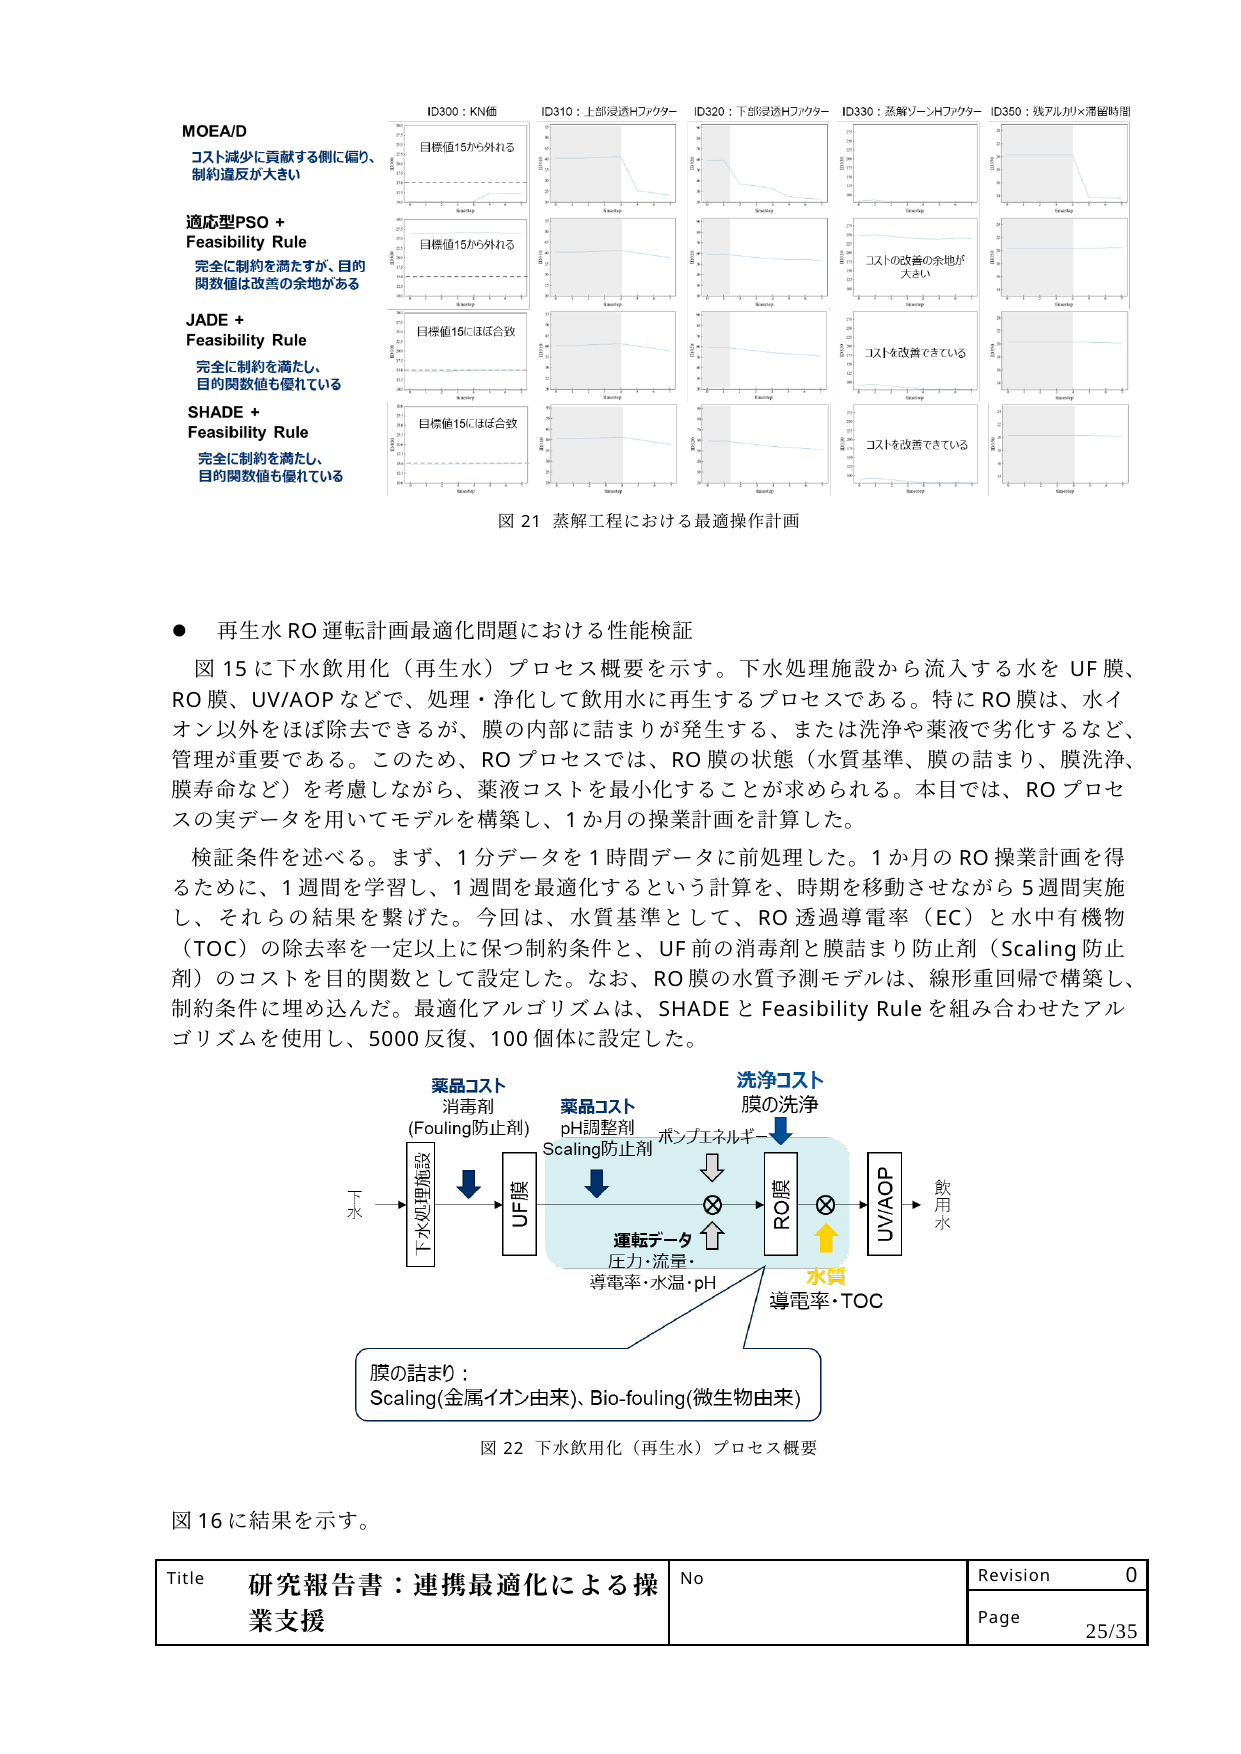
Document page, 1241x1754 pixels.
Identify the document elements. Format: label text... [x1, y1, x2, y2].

picture [334, 1060, 963, 1422]
text 図16に結果を示す。 [171, 1504, 1126, 1534]
text 検証条件を述べる。まず、1分データを1時間データに前処理した。1か月のRO操業計画を得るために、1週間を学習し、1週間を最適化するという計算を、時期を移動させながら5週間実施し、それらの結果を繋げた。今回は、水質基準として、RO透過導電率（EC）と水中有機物（TOC）の除去率を一定以上に保つ制約条件と、UF前の消毒剤と膜詰まり防止剤（Scaling防止剤）のコストを目的関数として設定した。なお、RO膜の水質予測モデルは、線形重回帰で構築し、制約条件に埋め込んだ。最適化アルゴリズムは、SHADEとFeasibility Ruleを組み合わせたアルゴリズムを使用し、5000反復、100個体に設定した。 [171, 842, 1126, 1052]
list 再生水RO運転計画最適化問題における性能検証 [171, 614, 1126, 644]
text 図15に下水飲用化（再生水）プロセス概要を示す。下水処理施設から流入する水をUF膜、RO膜、UV/AOPなどで、処理・浄化して飲用水に再生するプロセスである。特にRO膜は、水イオン以外をほぼ除去できるが、膜の内部に詰まりが発生する、または洗浄や薬液で劣化するなど、管理が重要である。このため、ROプロセスでは、RO膜の状態（水質基準、膜の詰まり、膜洗浄、膜寿命など）を考慮しながら、薬液コストを最小化することが求められる。本目では、ROプロセスの実データを用いてモデルを構築し、1か月の操業計画を計算した。 [171, 653, 1126, 833]
picture [171, 100, 1142, 496]
